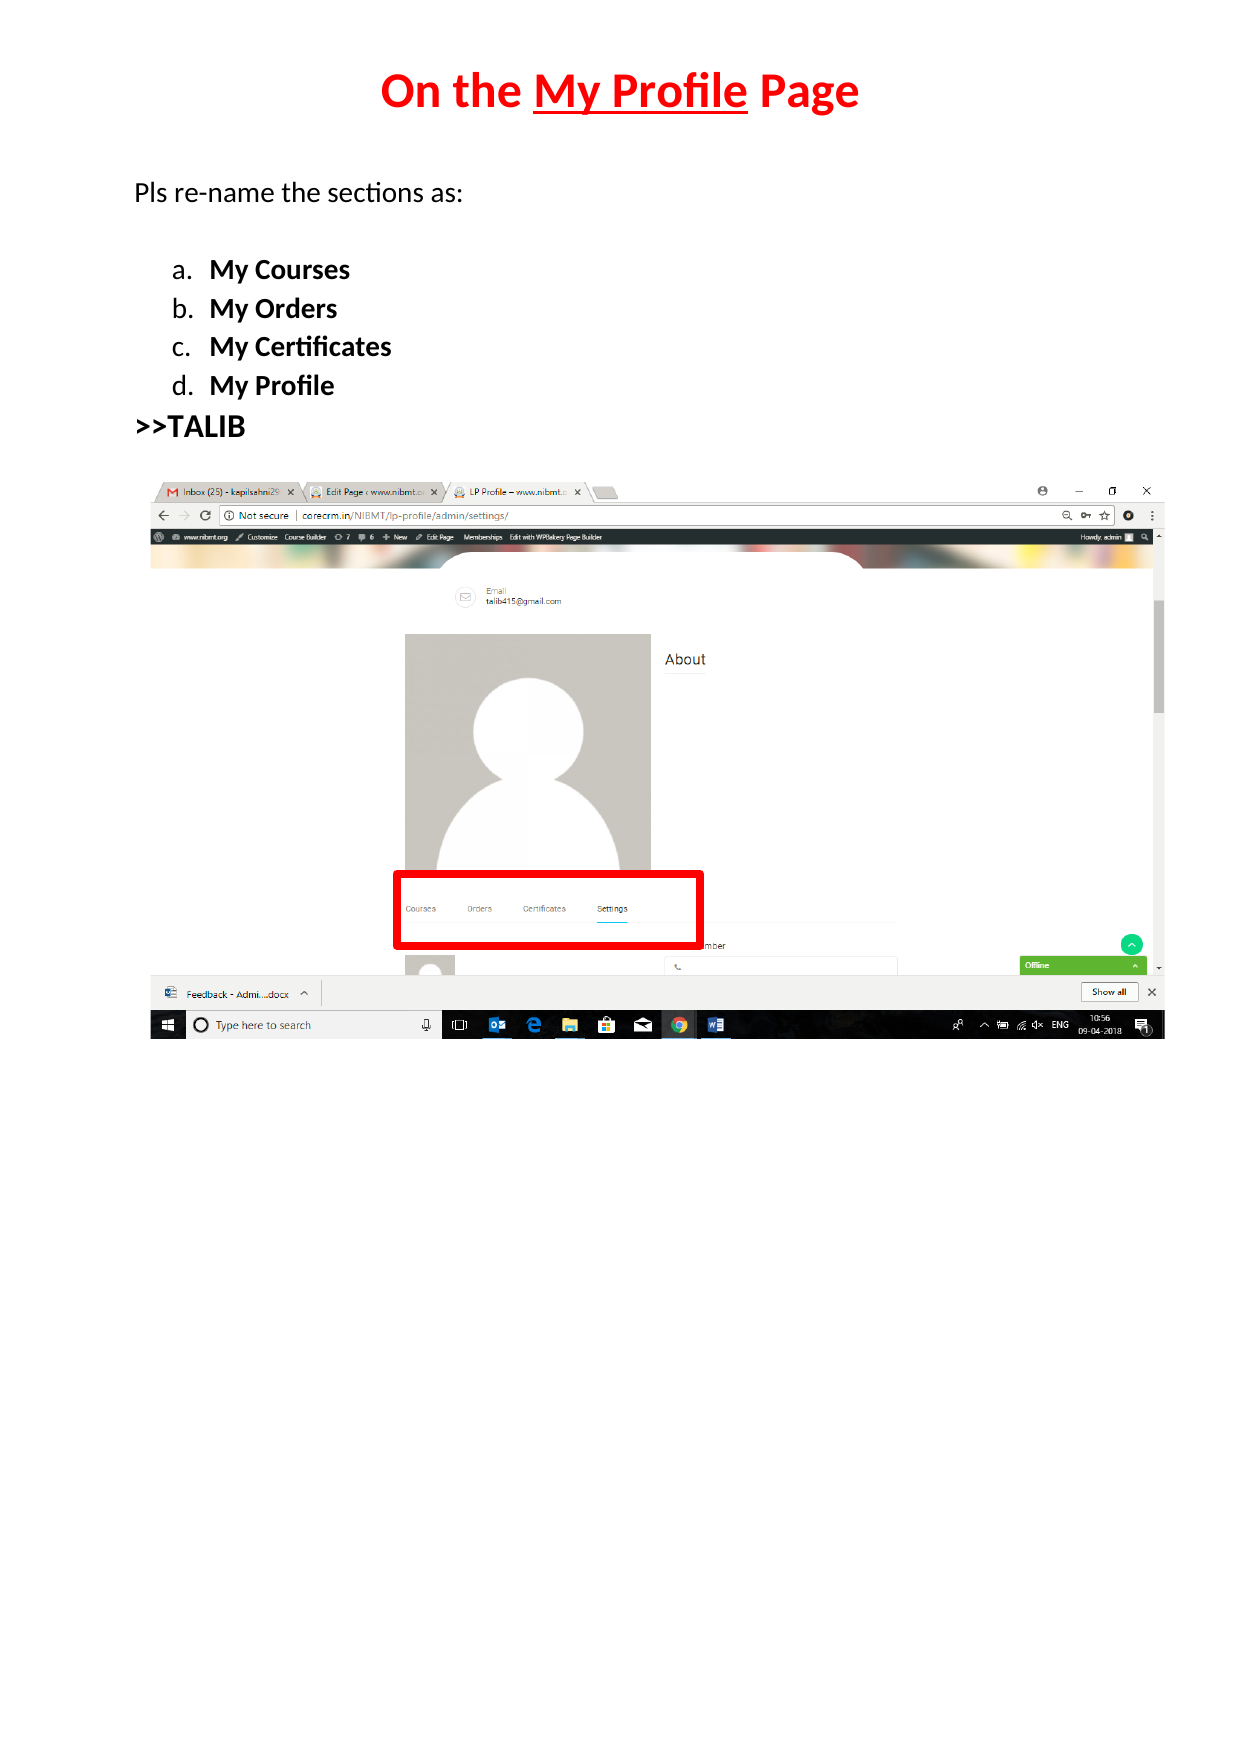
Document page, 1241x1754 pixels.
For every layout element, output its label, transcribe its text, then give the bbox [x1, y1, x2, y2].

text On the My Profile Page [59, 59, 1181, 120]
list My Profile [172, 367, 1181, 402]
list My Orders [172, 290, 1181, 325]
list Pls re-name the sections as: [134, 174, 1181, 210]
picture [150, 482, 1165, 1039]
list My Certificates [172, 328, 1181, 364]
list >>TALIB [134, 405, 1181, 446]
list My Courses [172, 251, 1181, 287]
